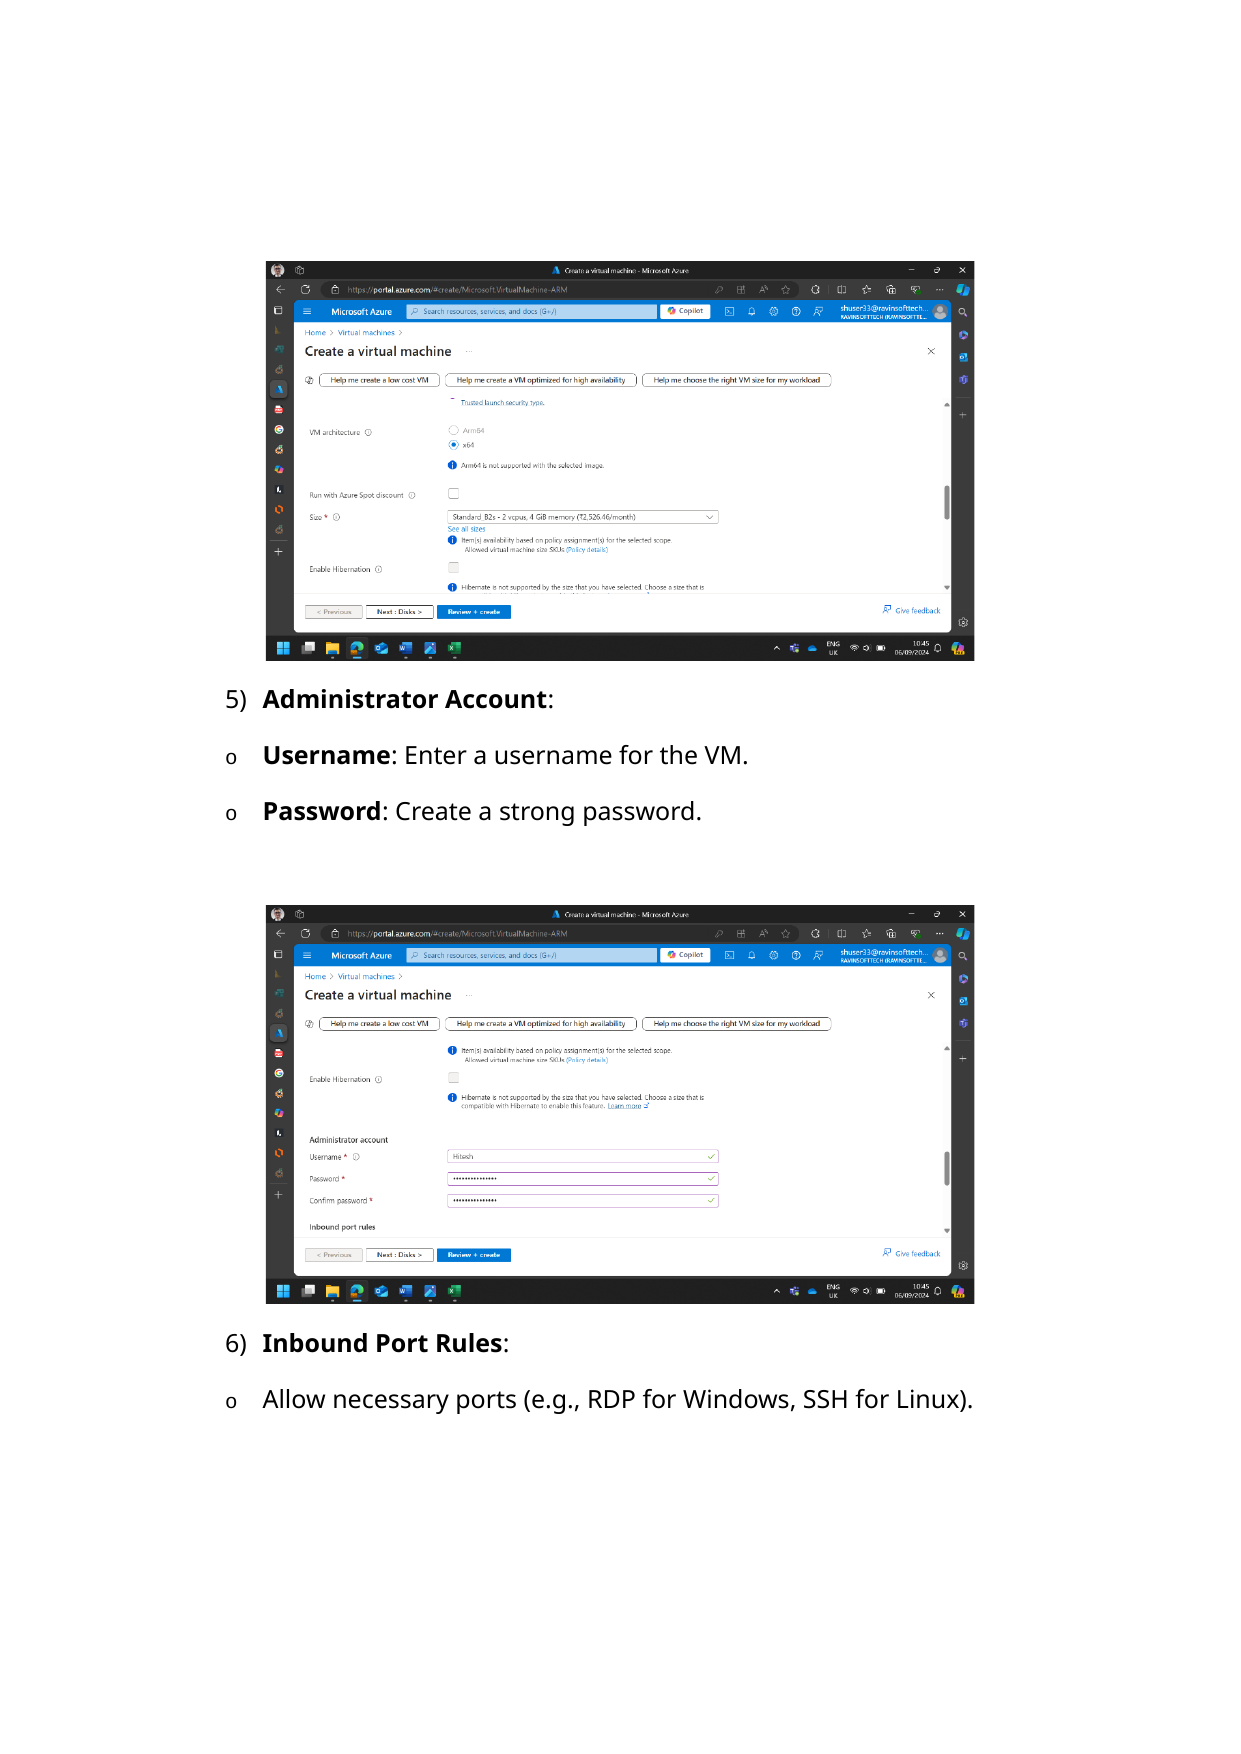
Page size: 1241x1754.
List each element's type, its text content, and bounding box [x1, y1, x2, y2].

list Password: Create a strong password. [225, 794, 1090, 828]
picture [265, 905, 975, 1304]
list Allow necessary ports (e.g., RDP for Windows, SSH for Linux). [225, 1382, 1090, 1416]
picture [265, 261, 975, 661]
list Inbound Port Rules: [225, 1326, 1090, 1360]
list Username: Enter a username for the VM. [225, 738, 1090, 772]
list Administrator Account: [225, 682, 1090, 716]
